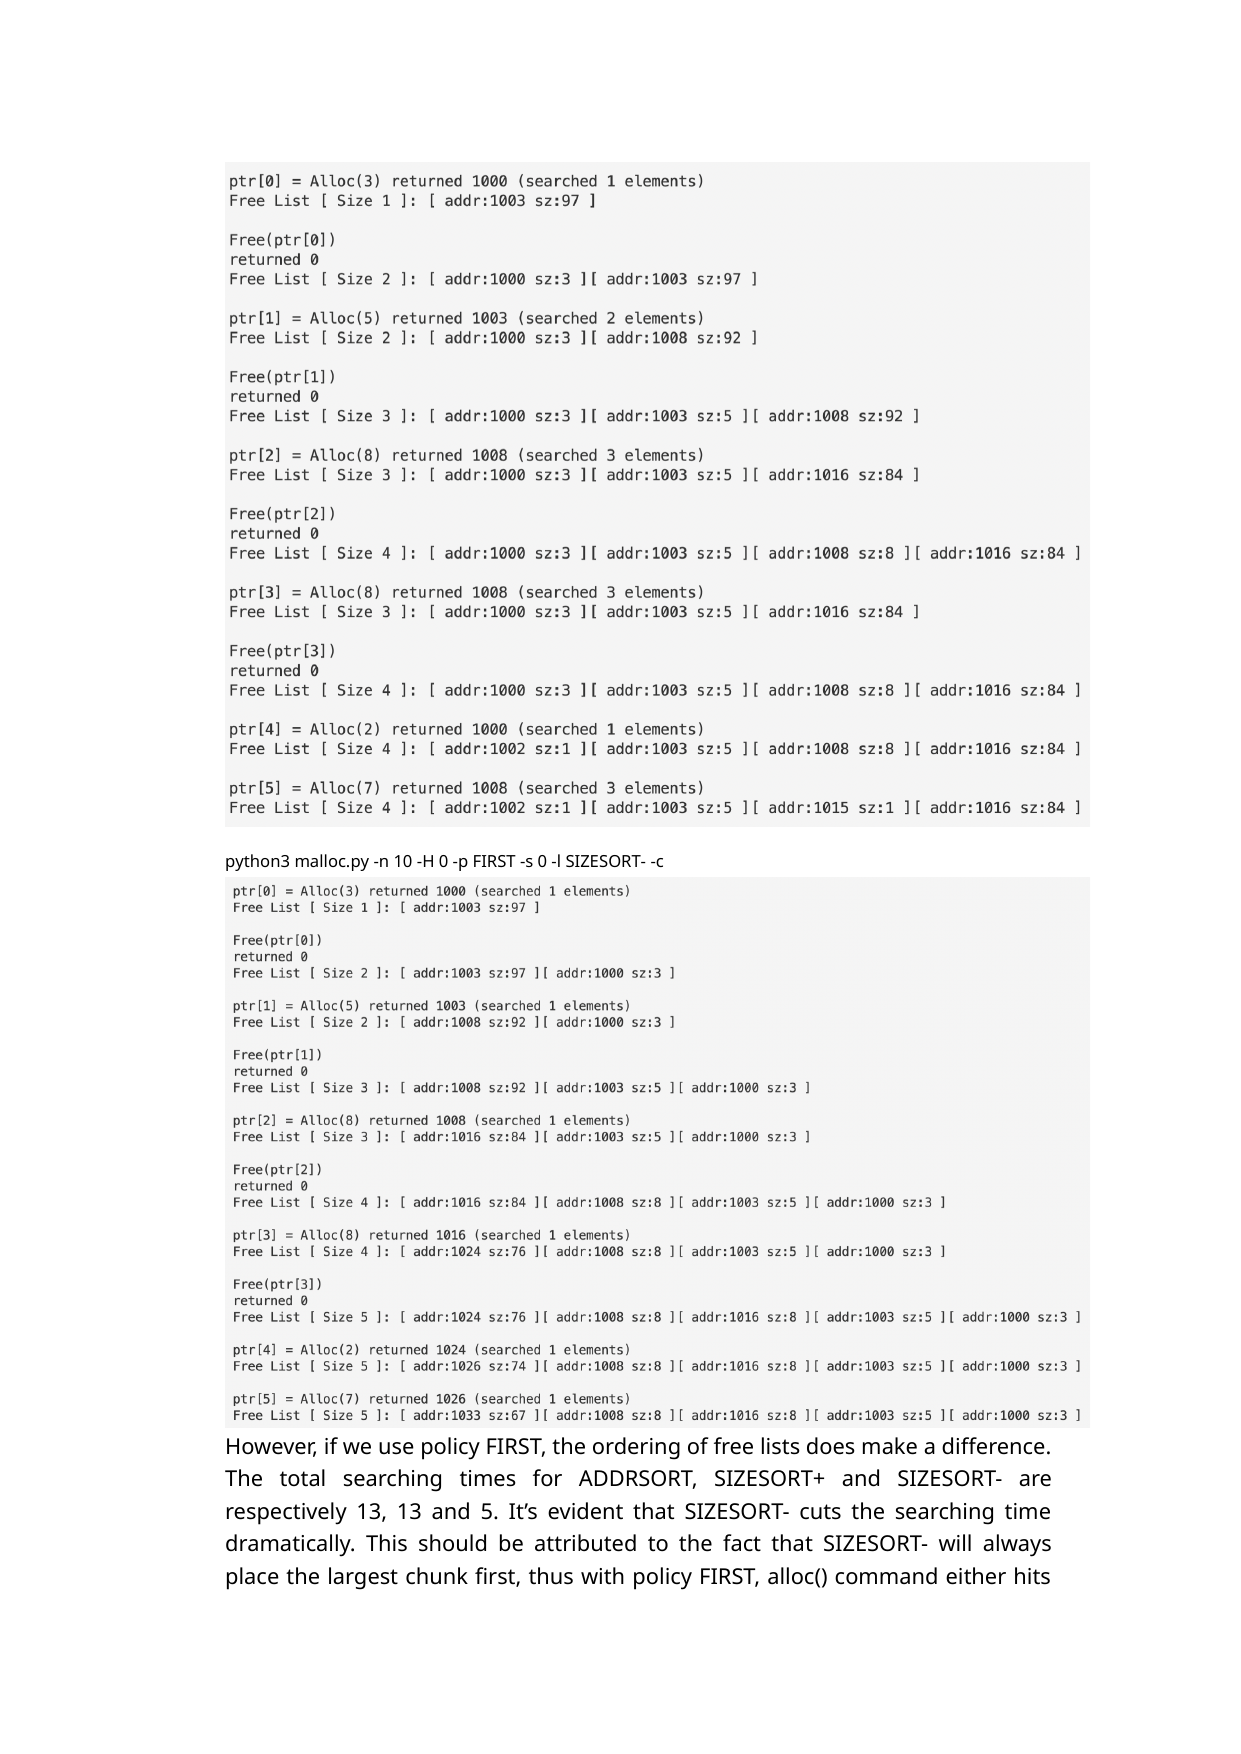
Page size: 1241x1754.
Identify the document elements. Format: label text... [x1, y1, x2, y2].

picture [225, 162, 1091, 827]
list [225, 1429, 1053, 1592]
list python3 malloc.py -n 10 -H 0 -p FIRST -s 0 -l SIZESORT- -c [225, 844, 1053, 877]
picture [225, 877, 1091, 1428]
